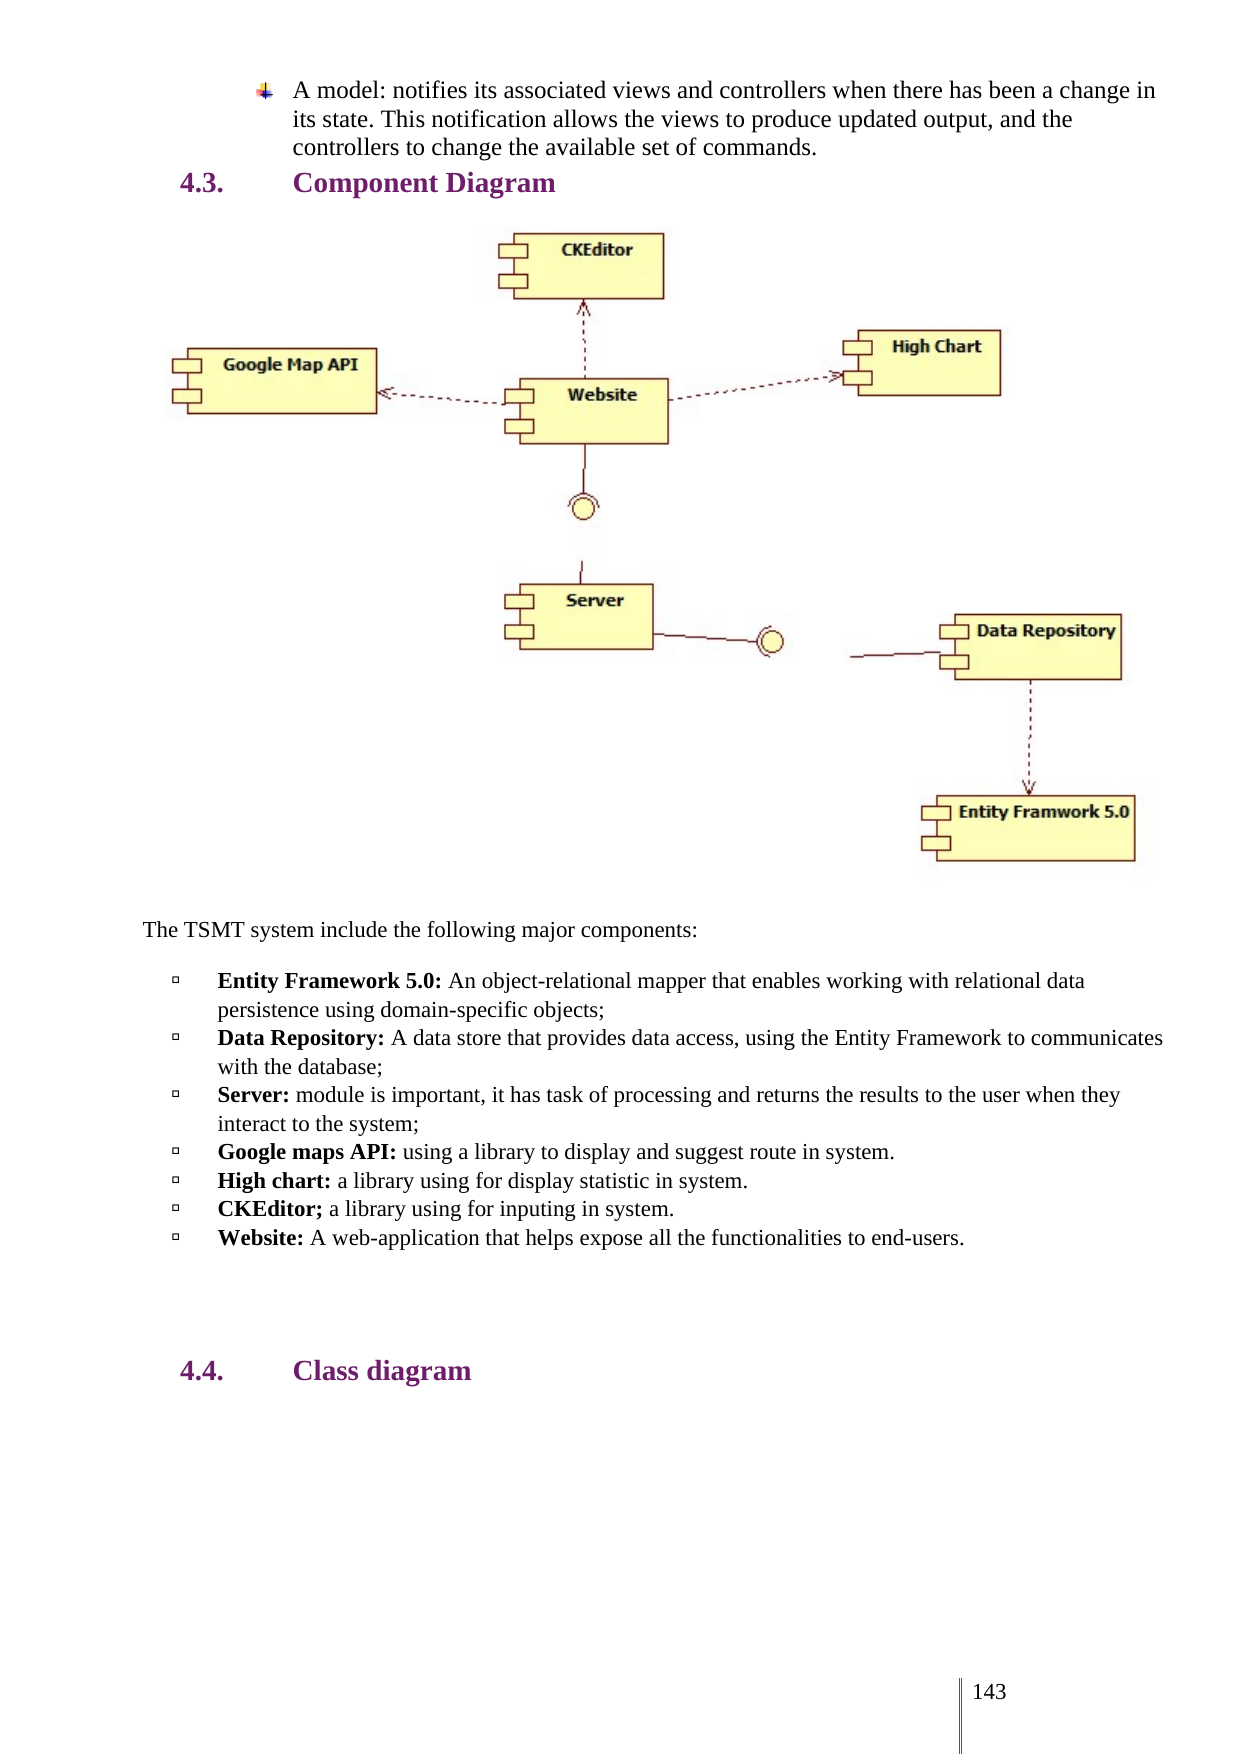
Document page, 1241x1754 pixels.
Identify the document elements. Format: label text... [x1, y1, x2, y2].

list A model: notifies its associated views and controllers when there has been a change in its state. This notification allows the views to produce updated output, and the controllers to change the available set of commands. [255, 75, 1165, 161]
text The TSMT system include the following major components: [142, 917, 1165, 943]
list CKEditor; a library using for inputing in system. [180, 1195, 1165, 1221]
picture [256, 81, 273, 99]
list Data Repository: A data store that provides data access, using the Entity Framework to communicates with the database; [180, 1024, 1165, 1079]
list Server: module is important, it has task of processing and returns the results to the user when they interact to the system; [180, 1081, 1165, 1136]
list Website: A web-application that helps expose all the functionalities to end-users. [180, 1223, 1165, 1250]
subtitle Class diagram [180, 1353, 1165, 1386]
list High chart: a library using for display statistic in system. [180, 1167, 1165, 1193]
list Entity Framework 5.0: An object-relational mapper that enables working with relational data persistence using domain-specific objects; [180, 968, 1165, 1022]
list Google maps API: using a library to display and suggest route in system. [180, 1138, 1165, 1164]
subtitle Component Diagram [180, 165, 1165, 199]
picture [142, 203, 1166, 892]
